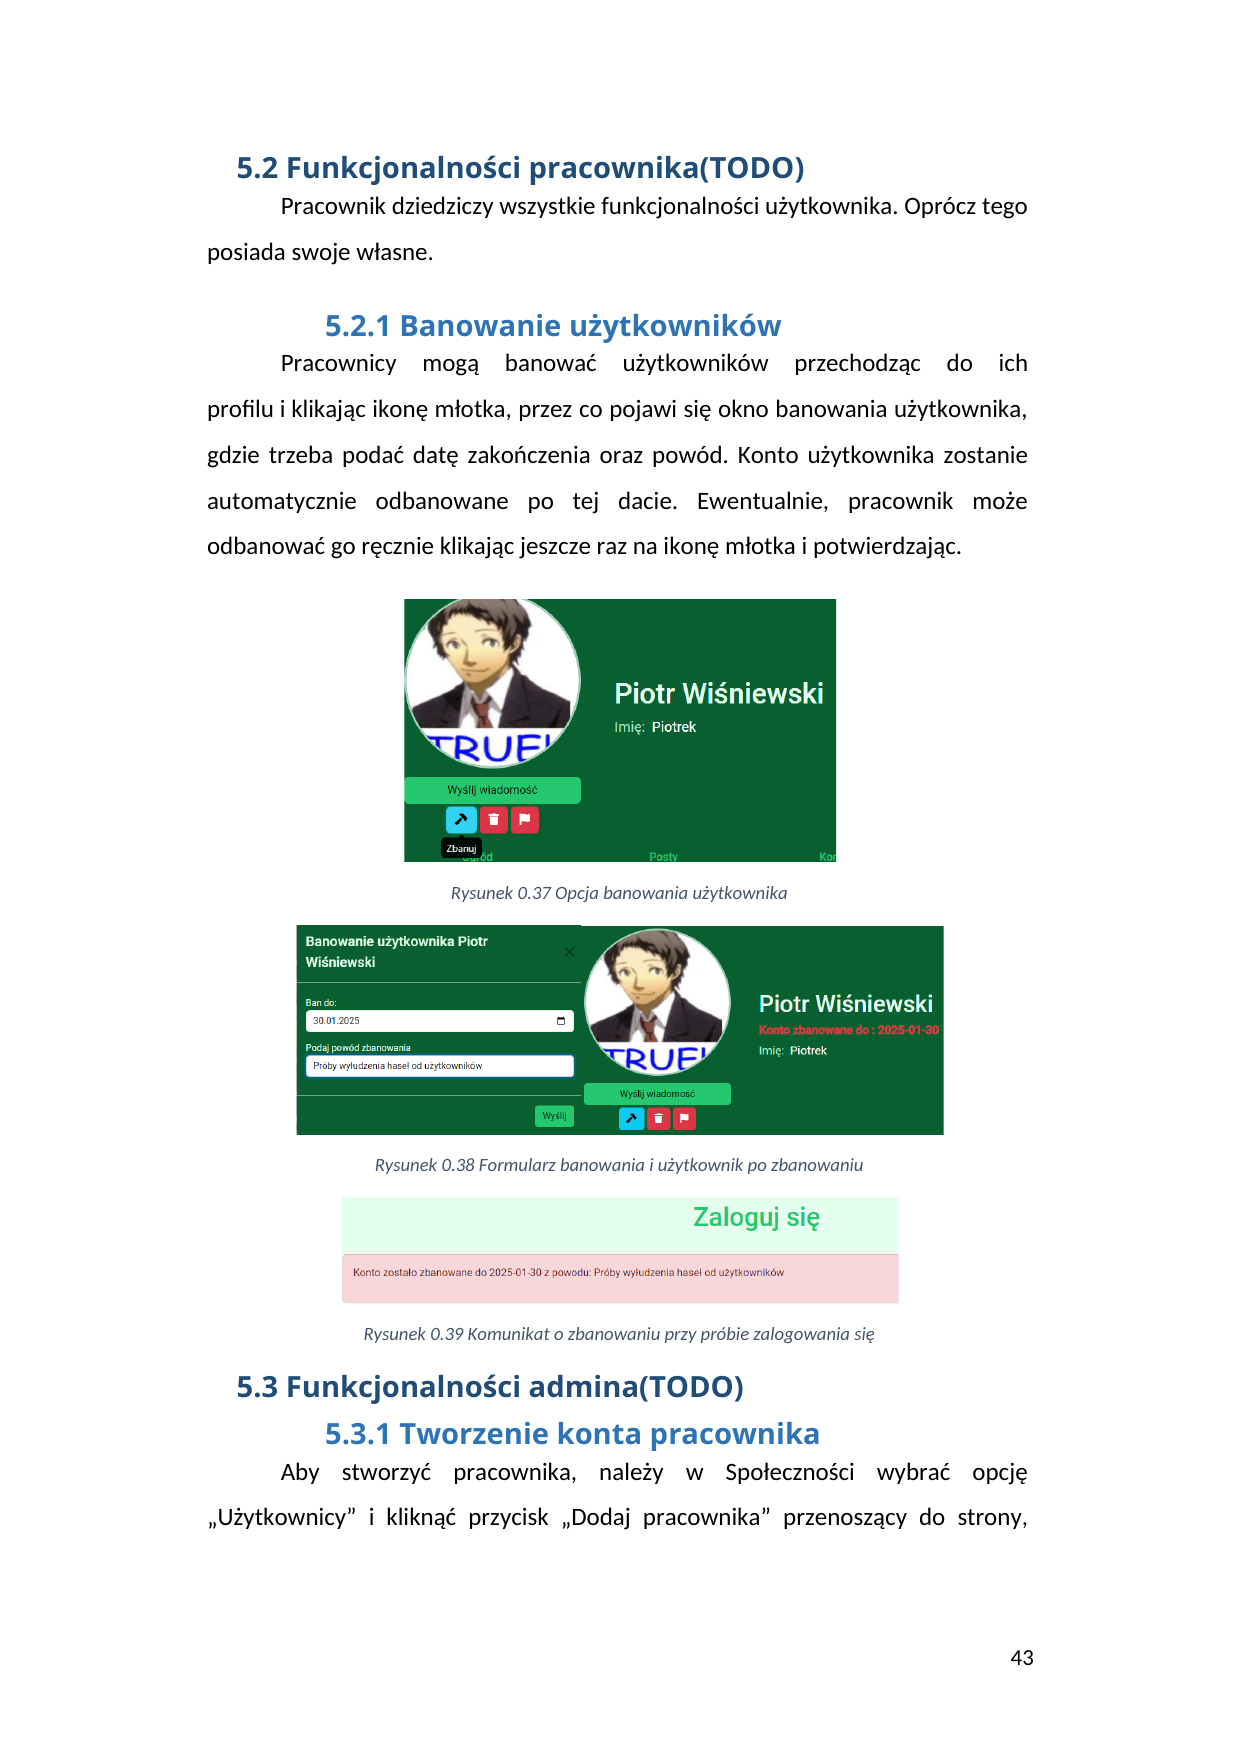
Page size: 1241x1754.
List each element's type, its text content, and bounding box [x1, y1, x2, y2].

picture [404, 599, 837, 862]
subtitle Banowanie użytkowników [295, 305, 1033, 344]
picture [296, 925, 944, 1135]
text Pracownicy mogą banować użytkowników przechodząc do ich profilu i klikając ikonę młotka, przez co pojawi się okno banowania użytkownika, gdzie trzeba podać datę zakończenia oraz powód. Konto użytkownika zostanie automatycznie odbanowane po tej dacie. Ewentualnie, pracownik może odbanować go ręcznie klikając jeszcze raz na ikonę młotka i potwierdzając. [207, 348, 1029, 561]
subtitle Funkcjonalności admina(TODO) [207, 1366, 1033, 1406]
subtitle Tworzenie konta pracownika [295, 1413, 1033, 1453]
picture [341, 1197, 899, 1304]
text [207, 1456, 1029, 1532]
text Pracownik dziedziczy wszystkie funkcjonalności użytkownika. Oprócz tego posiada swoje własne. [207, 191, 1029, 267]
subtitle Funkcjonalności pracownika(TODO) [207, 148, 1033, 187]
